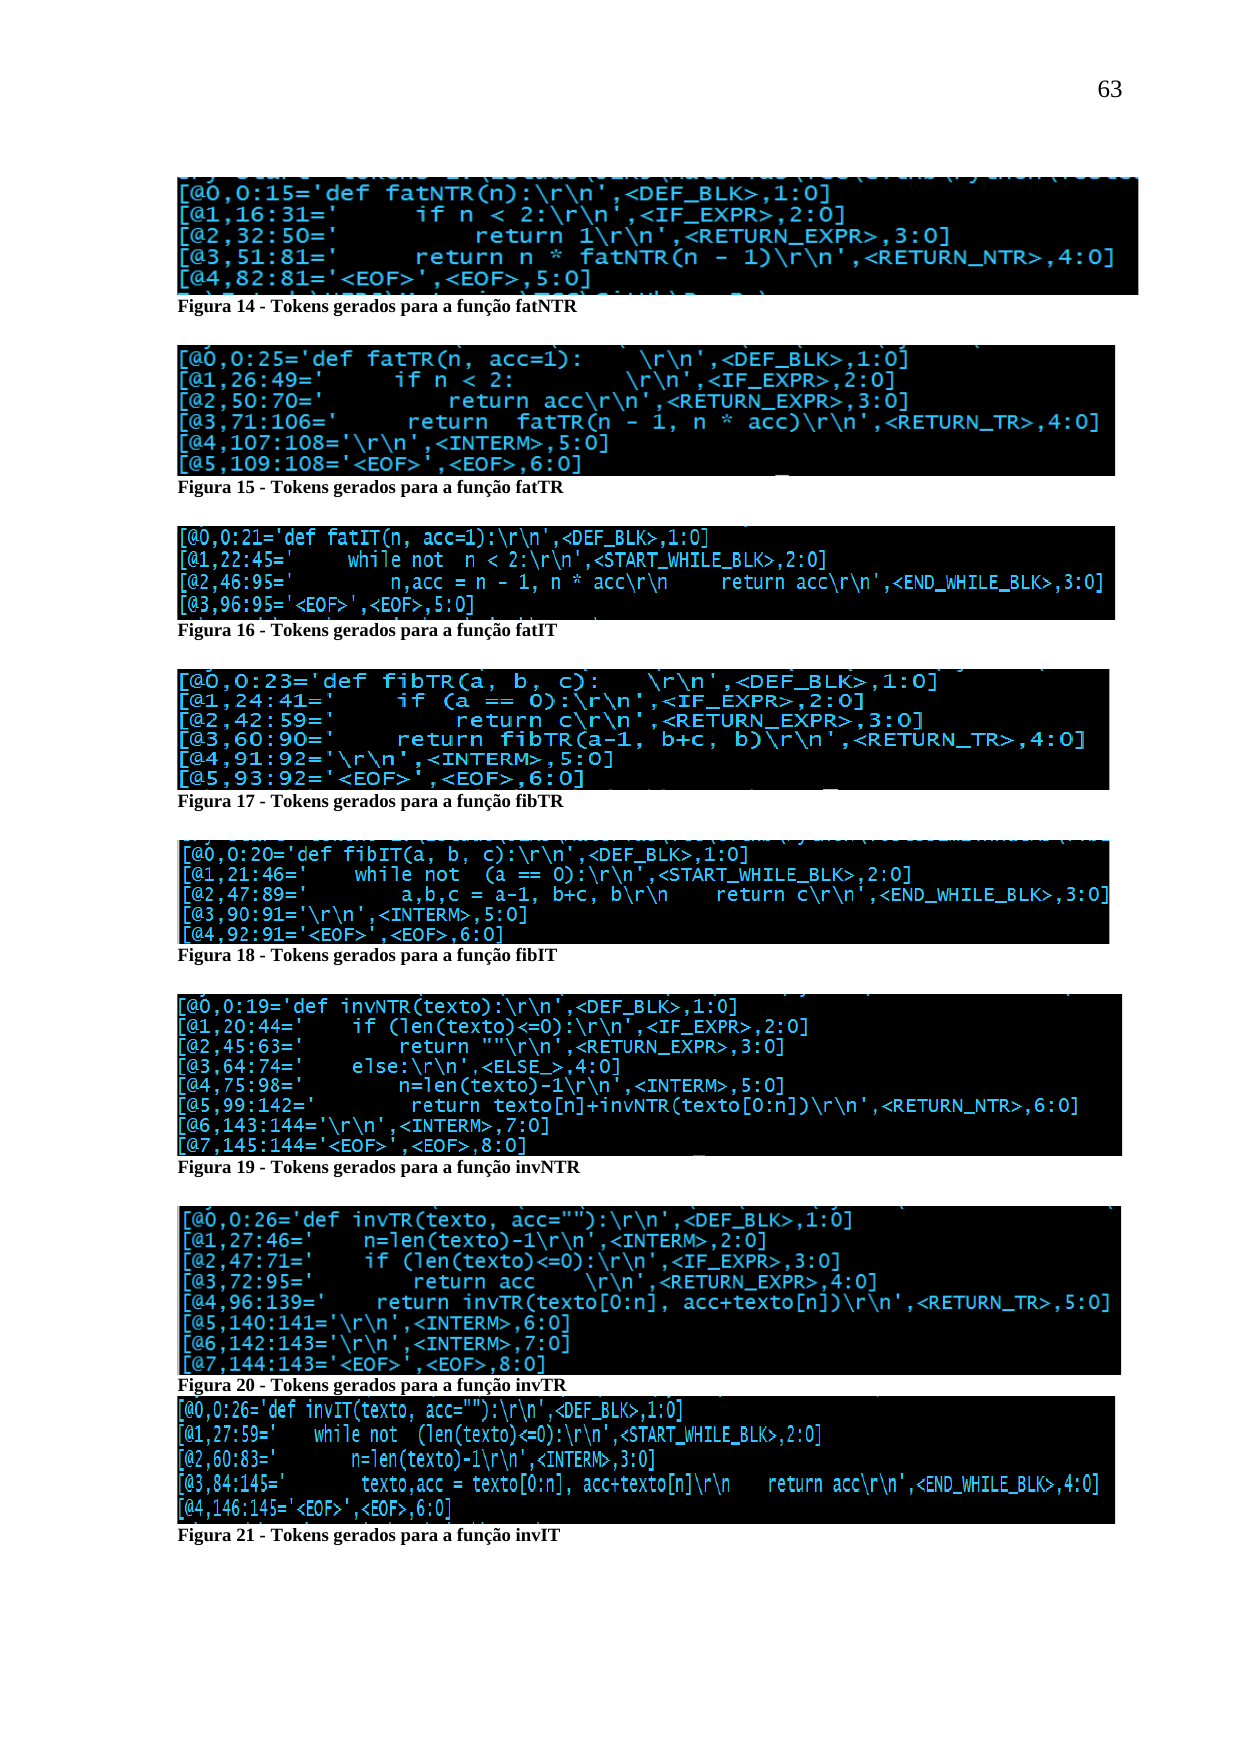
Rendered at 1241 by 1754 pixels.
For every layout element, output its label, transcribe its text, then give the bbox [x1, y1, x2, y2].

picture [177, 526, 1116, 620]
picture [177, 840, 1110, 944]
text Figura 20 - Tokens gerados para a função invTR [177, 1375, 1122, 1396]
text Figura 21 - Tokens gerados para a função invIT [177, 1524, 1122, 1546]
text Figura 14 - Tokens gerados para a função fatNTR [177, 295, 1122, 316]
text Figura 16 - Tokens gerados para a função fatIT [177, 619, 1122, 641]
picture [177, 669, 1110, 790]
text Figura 19 - Tokens gerados para a função invNTR [177, 1156, 1122, 1177]
picture [177, 177, 1139, 295]
text Figura 17 - Tokens gerados para a função fibTR [177, 789, 1122, 811]
text Figura 15 - Tokens gerados para a função fatTR [177, 476, 1122, 497]
picture [177, 1206, 1122, 1375]
text Figura 18 - Tokens gerados para a função fibIT [177, 944, 1122, 965]
picture [177, 345, 1116, 476]
picture [177, 994, 1123, 1156]
picture [177, 1396, 1116, 1524]
